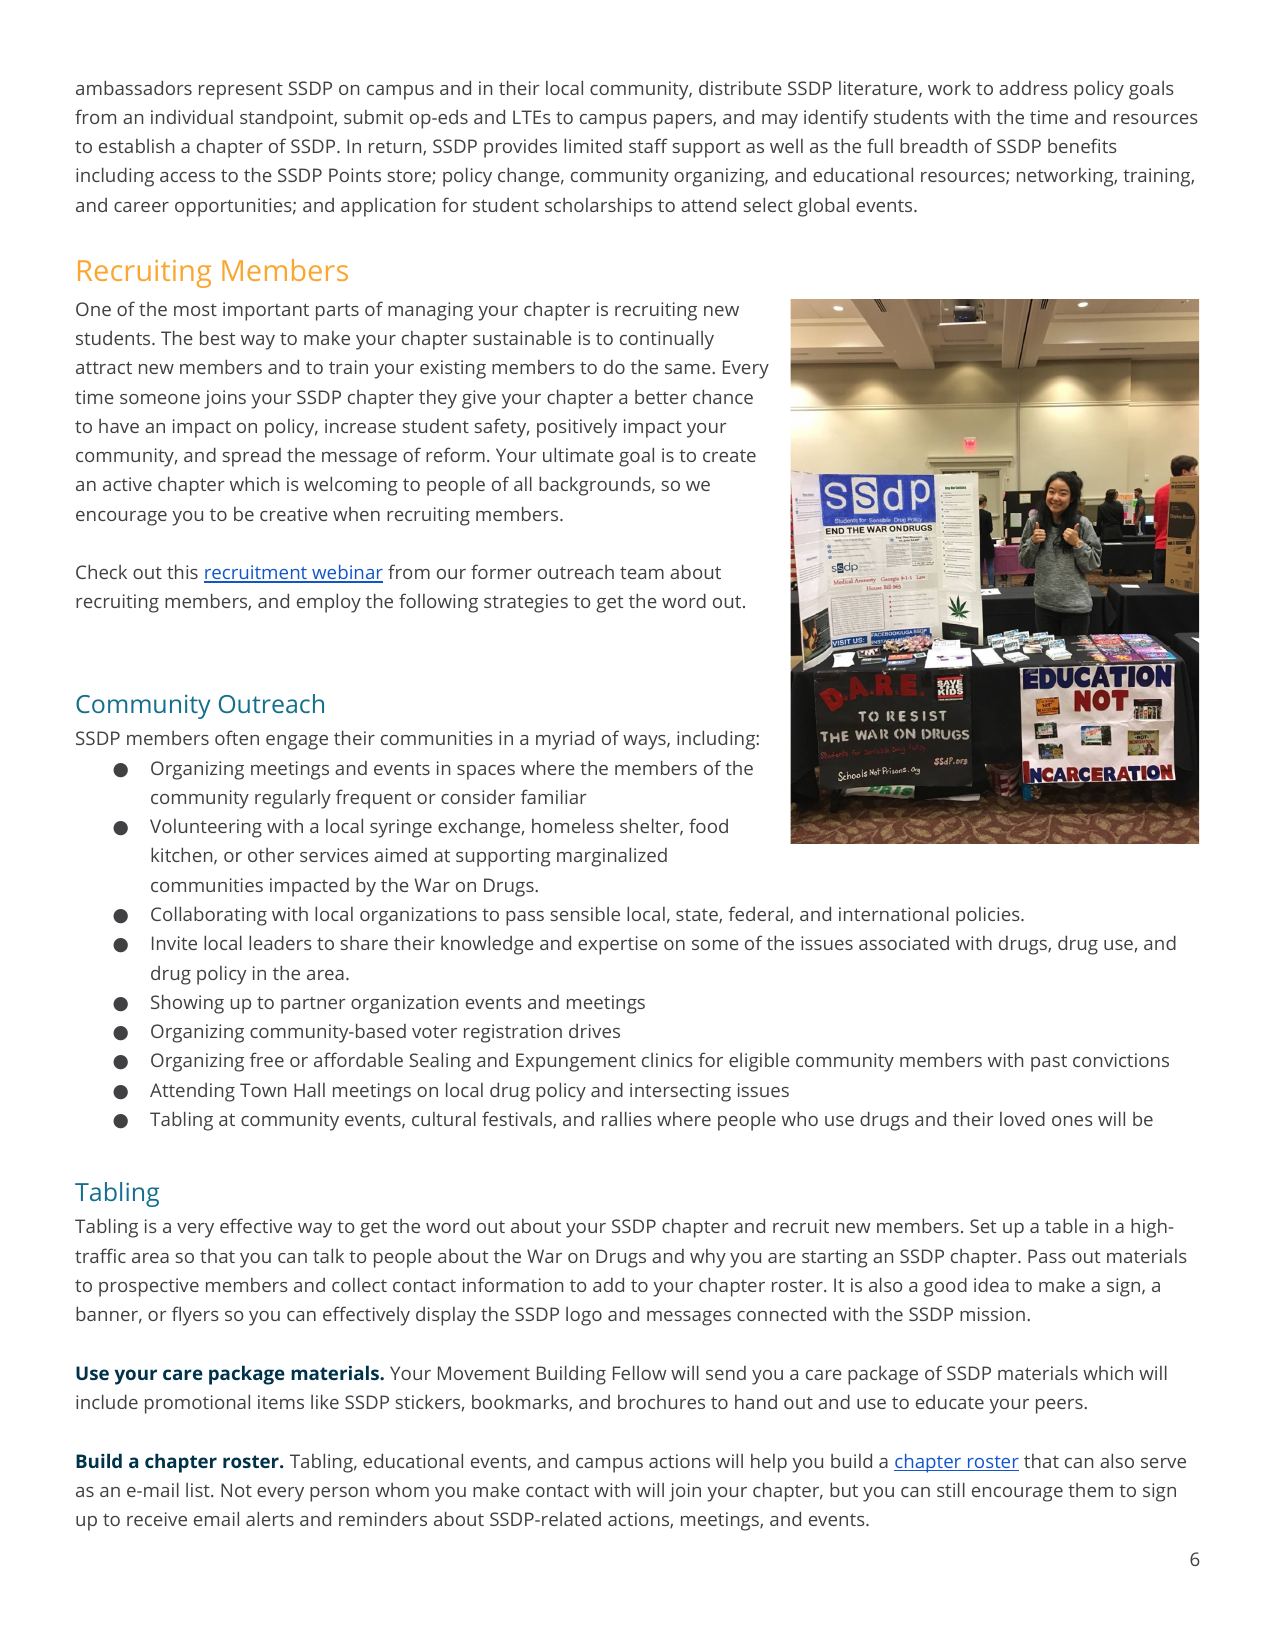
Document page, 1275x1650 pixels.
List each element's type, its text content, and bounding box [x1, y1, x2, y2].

subtitle Tabling [75, 1175, 1200, 1209]
list Organizing meetings and events in spaces where the members of the community regularly frequent or consider familiar [112, 755, 790, 810]
text Check out this recruitment webinar from our former outreach team about recruiting members, and employ the following strategies to get the word out. [75, 560, 790, 644]
picture [790, 299, 1200, 844]
list Collaborating with local organizations to pass sensible local, state, federal, and international policies. [112, 901, 1200, 927]
text SSDP members often engage their communities in a myriad of ways, including: [75, 726, 790, 751]
subtitle Community Outreach [75, 687, 790, 721]
list Showing up to partner organization events and meetings [112, 989, 1200, 1015]
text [75, 75, 1200, 218]
list Invite local leaders to share their knowledge and expertise on some of the issues associated with drugs, drug use, and drug policy in the area. [112, 931, 1200, 986]
list Organizing community-based voter registration drives [112, 1018, 1200, 1044]
text Build a chapter roster. Tabling, educational events, and campus actions will help you build a chapter roster that can also serve as an e-mail list. Not every person whom you make contact with will join your chapter, but you can still encourage them to sign up to receive email alerts and reminders about SSDP-related actions, meetings, and events. [75, 1448, 1200, 1532]
list Attending Town Hall meetings on local drug policy and intersecting issues [112, 1077, 1200, 1103]
text Use your care package materials. Your Movement Building Fellow will send you a care package of SSDP materials which will include promotional items like SSDP stickers, bookmarks, and brochures to hand out and use to educate your peers. [75, 1360, 1200, 1415]
text Tabling is a very effective way to get the word out about your SSDP chapter and recruit new members. Set up a table in a high-traffic area so that you can talk to people about the War on Drugs and why you are starting an SSDP chapter. Pass out materials to prospective members and collect contact information to add to your chapter roster. It is also a good idea to make a sign, a banner, or flyers so you can effectively display the SSDP logo and messages connected with the SSDP mission. [75, 1214, 1200, 1327]
list Volunteering with a local syringe exchange, homeless shelter, food kitchen, or other services aimed at supporting marginalized communities impacted by the War on Drugs. [112, 814, 1200, 898]
list Organizing free or affordable Sealing and Expungement clinics for eligible community members with past convictions [112, 1048, 1200, 1073]
subtitle Recruiting Members [75, 251, 1200, 290]
text One of the most important parts of managing your chapter is recruiting new students. The best way to make your chapter sustainable is to continually attract new members and to train your existing members to do the same. Every time someone joins your SSDP chapter they give your chapter a better chance to have an impact on policy, increase student safety, positively impact your community, and spread the message of reform. Your ultimate goal is to create an active chapter which is welcoming to people of all backgrounds, so we encourage you to be creative when recruiting members. [75, 296, 1200, 527]
list Tabling at community events, cultural festivals, and rallies where people who use drugs and their loved ones will be [112, 1106, 1200, 1132]
